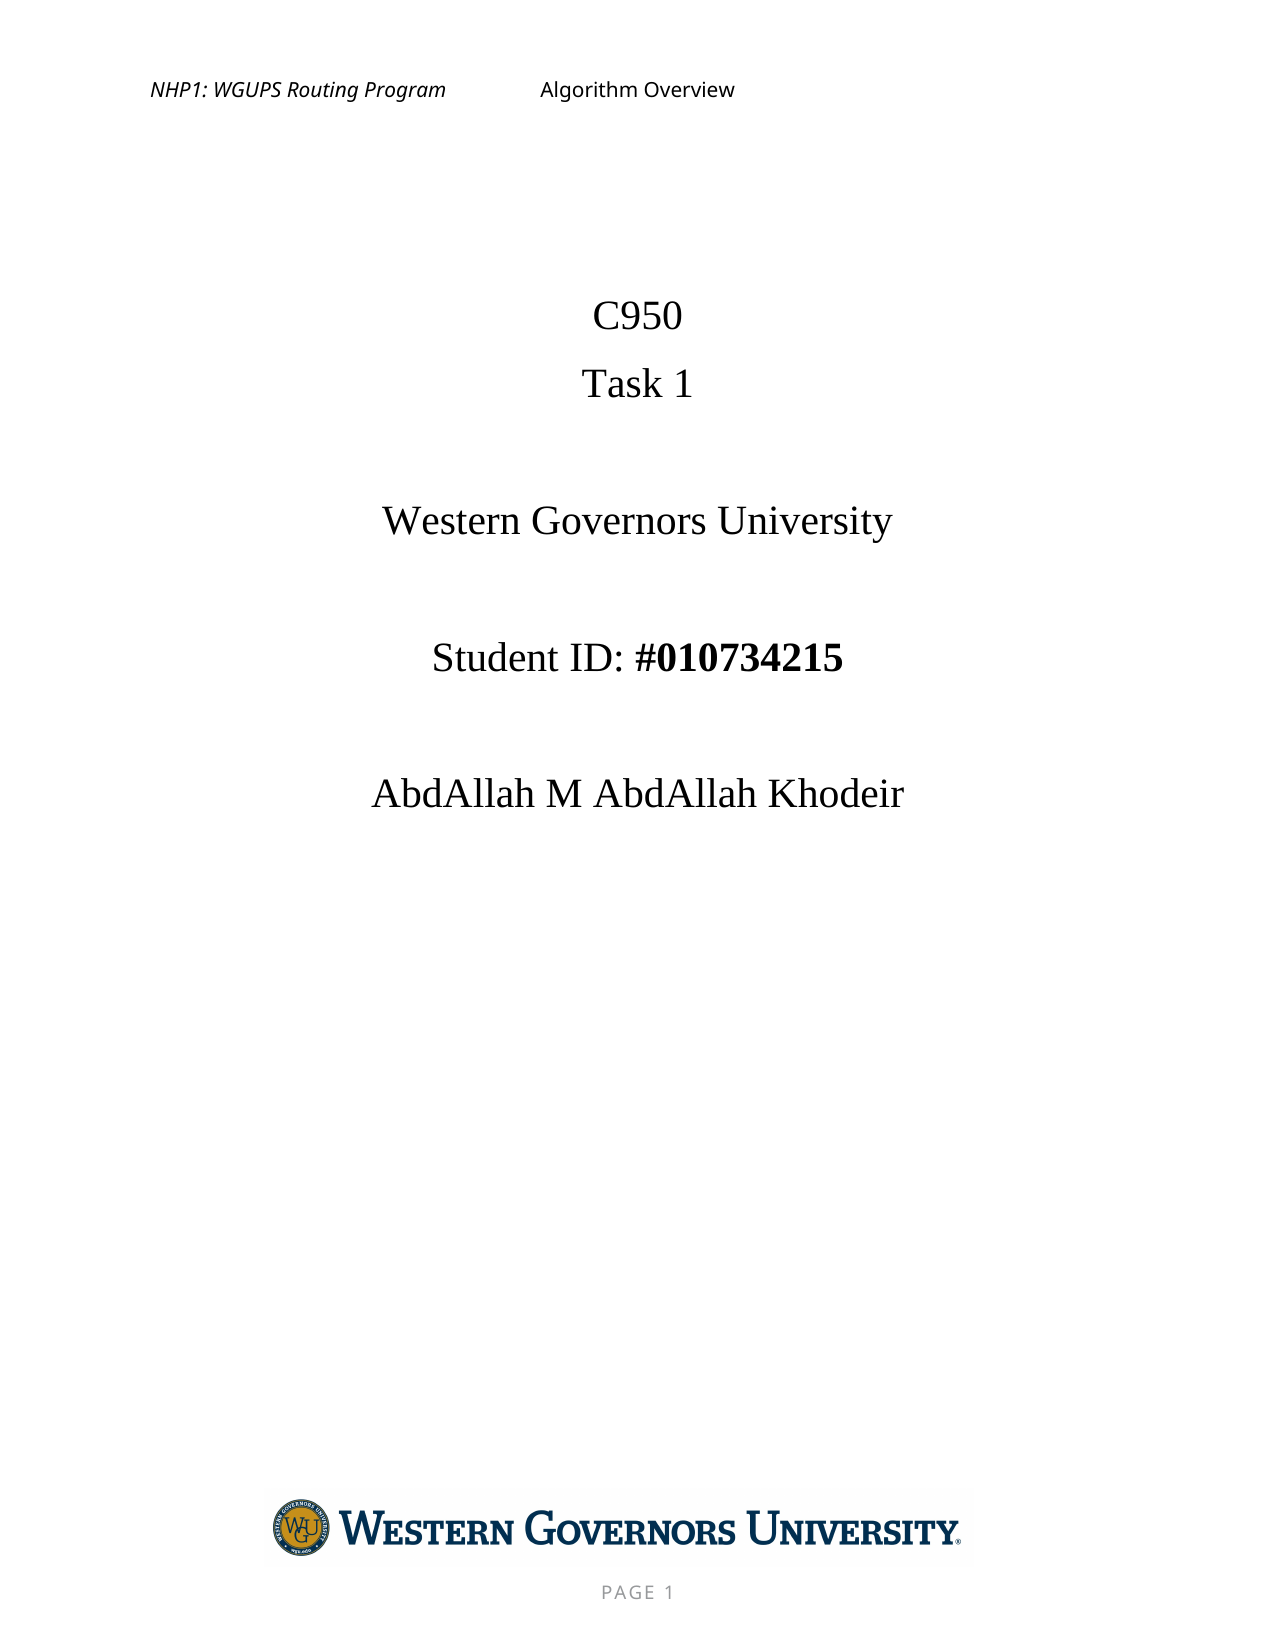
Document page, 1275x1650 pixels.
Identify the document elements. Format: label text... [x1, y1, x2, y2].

text Task 1 [150, 359, 1125, 407]
text Western Governors University [150, 496, 1125, 543]
text Student ID: #010734215 [150, 632, 1125, 680]
text C950 [150, 291, 1125, 338]
picture [263, 1488, 974, 1567]
text AbdAllah M AbdAllah Khodeir [150, 769, 1125, 817]
